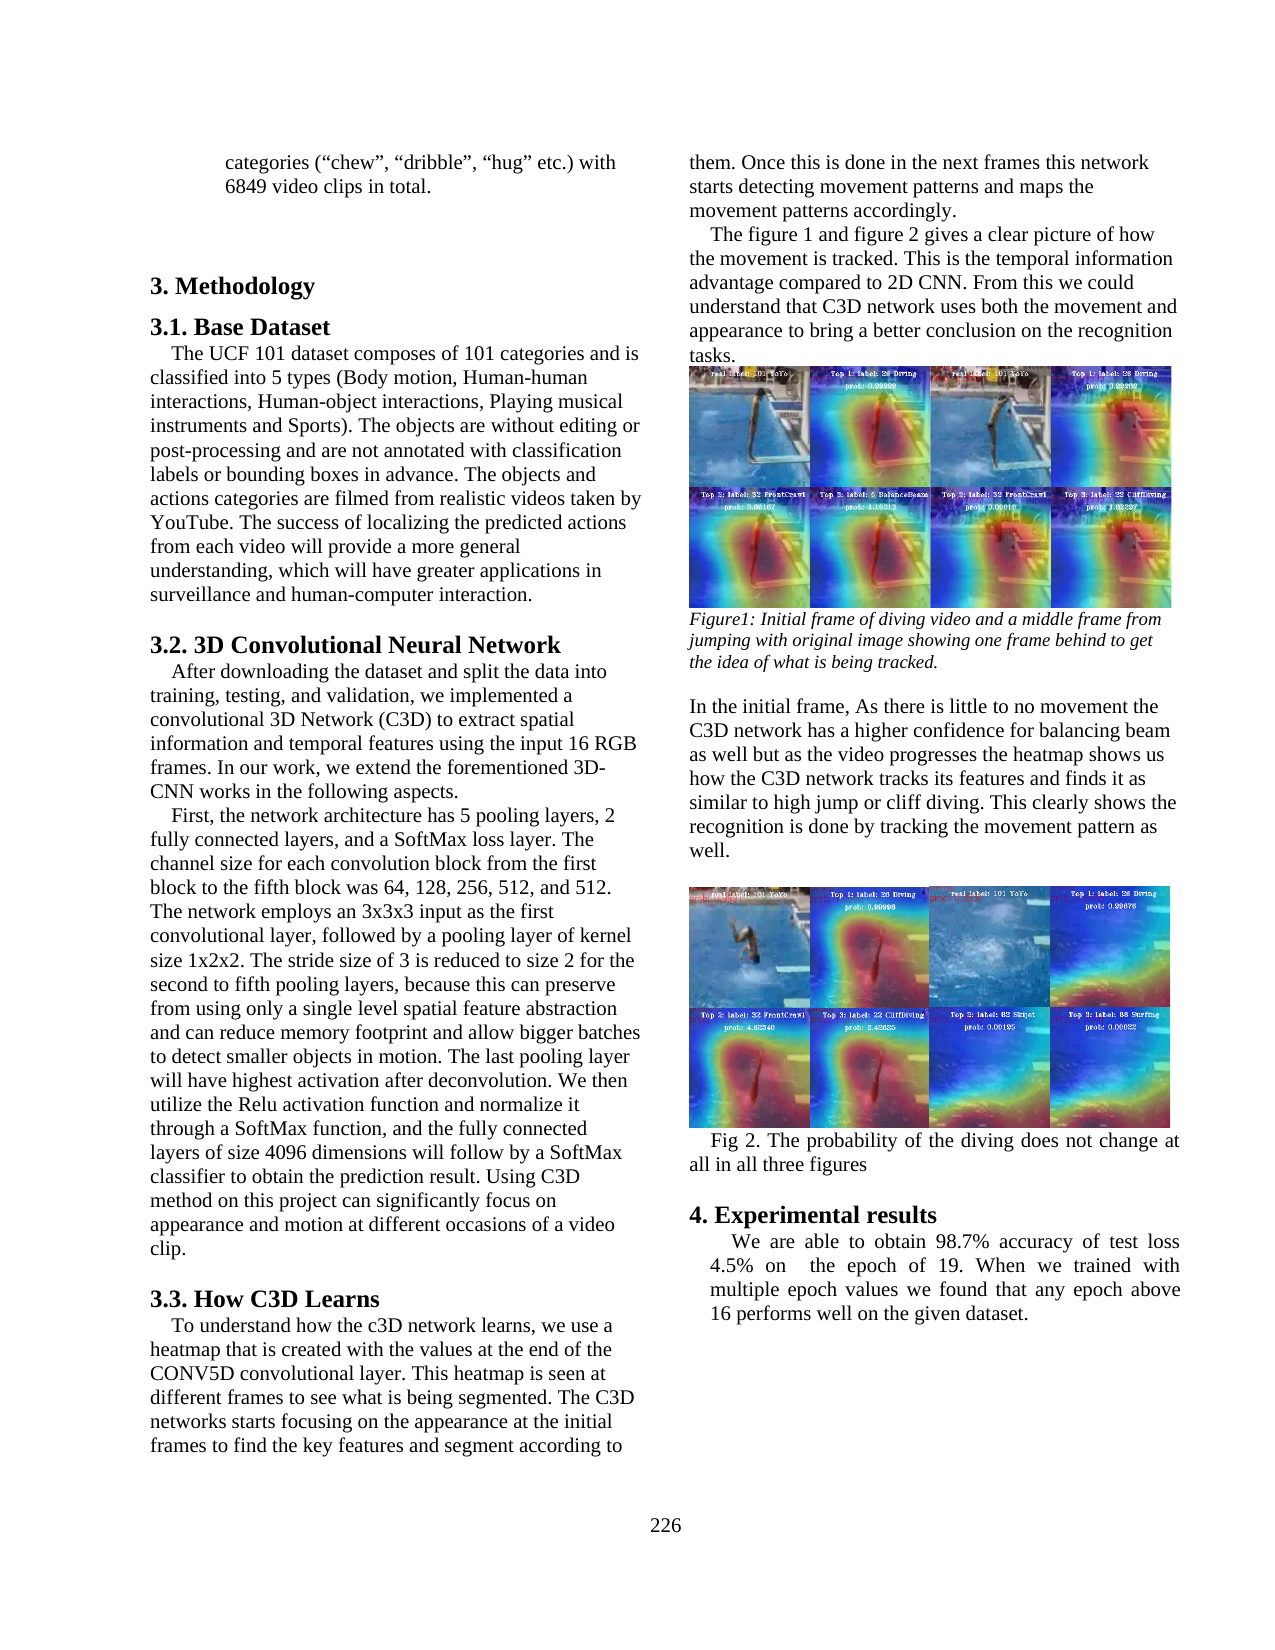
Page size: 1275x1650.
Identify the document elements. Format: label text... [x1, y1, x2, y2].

text After downloading the dataset and split the data into training, testing, and validation, we implemented a convolutional 3D Network (C3D) to extract spatial information and temporal features using the input 16 RGB frames. In our work, we extend the forementioned 3D-CNN works in the following aspects. [150, 659, 642, 803]
text First, the network architecture has 5 pooling layers, 2 fully connected layers, and a SoftMax loss layer. The channel size for each convolution block from the first block to the fifth block was 64, 128, 256, 512, and 512. The network employs an 3x3x3 input as the first convolutional layer, followed by a pooling layer of kernel size 1x2x2. The stride size of 3 is reduced to size 2 for the second to fifth pooling layers, because this can preserve from using only a single level spatial feature abstraction and can reduce memory footprint and allow bigger batches to detect smaller objects in motion. The last pooling layer will have highest activation after deconvolution. We then utilize the Relu activation function and normalize it through a SoftMax function, and the fully connected layers of size 4096 dimensions will follow by a SoftMax classifier to obtain the prediction result. Using C3D method on this project can significantly focus on appearance and motion at different occasions of a video clip. [150, 803, 642, 1260]
text To understand how the c3D network learns, we use a heatmap that is created with the values at the end of the CONV5D convolutional layer. This heatmap is seen at different frames to see what is being segmented. The C3D networks starts focusing on the appearance at the initial frames to find the key features and segment according to them. Once this is done in the next frames this network starts detecting movement patterns and maps the movement patterns accordingly. [689, 150, 1181, 222]
text In the initial frame, As there is little to no movement the C3D network has a higher confidence for balancing beam as well but as the video progresses the heatmap shows us how the C3D network tracks its features and finds it as similar to high jump or cliff diving. This clearly shows the recognition is done by tracking the movement pattern as well. [689, 694, 1181, 862]
text Fig 2. The probability of the diving does not change at all in all three figures [689, 1128, 1181, 1176]
text 3.2. 3D Convolutional Neural Network [150, 630, 642, 659]
list Experimental results [689, 1200, 1181, 1228]
picture [689, 366, 1172, 608]
text 3.1. Base Dataset [150, 312, 642, 341]
text To understand how the c3D network learns, we use a heatmap that is created with the values at the end of the CONV5D convolutional layer. This heatmap is seen at different frames to see what is being segmented. The C3D networks starts focusing on the appearance at the initial frames to find the key features and segment according to them. Once this is done in the next frames this network starts detecting movement patterns and maps the movement patterns accordingly. [150, 1313, 642, 1457]
subtitle Methodology [150, 271, 642, 300]
text Figure1: Initial frame of diving video and a middle frame from jumping with original image showing one frame behind to get the idea of what is being tracked. [689, 608, 1181, 672]
text The figure 1 and figure 2 gives a clear picture of how the movement is tracked. This is the temporal information advantage compared to 2D CNN. From this we could understand that C3D network uses both the movement and appearance to bring a better conclusion on the recognition tasks. [689, 222, 1181, 367]
text The UCF 101 dataset composes of 101 categories and is classified into 5 types (Body motion, Human-human interactions, Human-object interactions, Playing musical instruments and Sports). The objects are without editing or post-processing and are not annotated with classification labels or bounding boxes in advance. The objects and actions categories are filmed from realistic videos taken by YouTube. The success of localizing the predicted actions from each video will provide a more general understanding, which will have greater applications in surveillance and human-computer interaction. [150, 341, 642, 606]
text We are able to obtain 98.7% accuracy of test loss 4.5% on the epoch of 19. When we trained with multiple epoch values we found that any epoch above 16 performs well on the given dataset. [710, 1228, 1181, 1325]
picture [689, 886, 1171, 1128]
text 3.3. How C3D Learns [150, 1284, 642, 1313]
